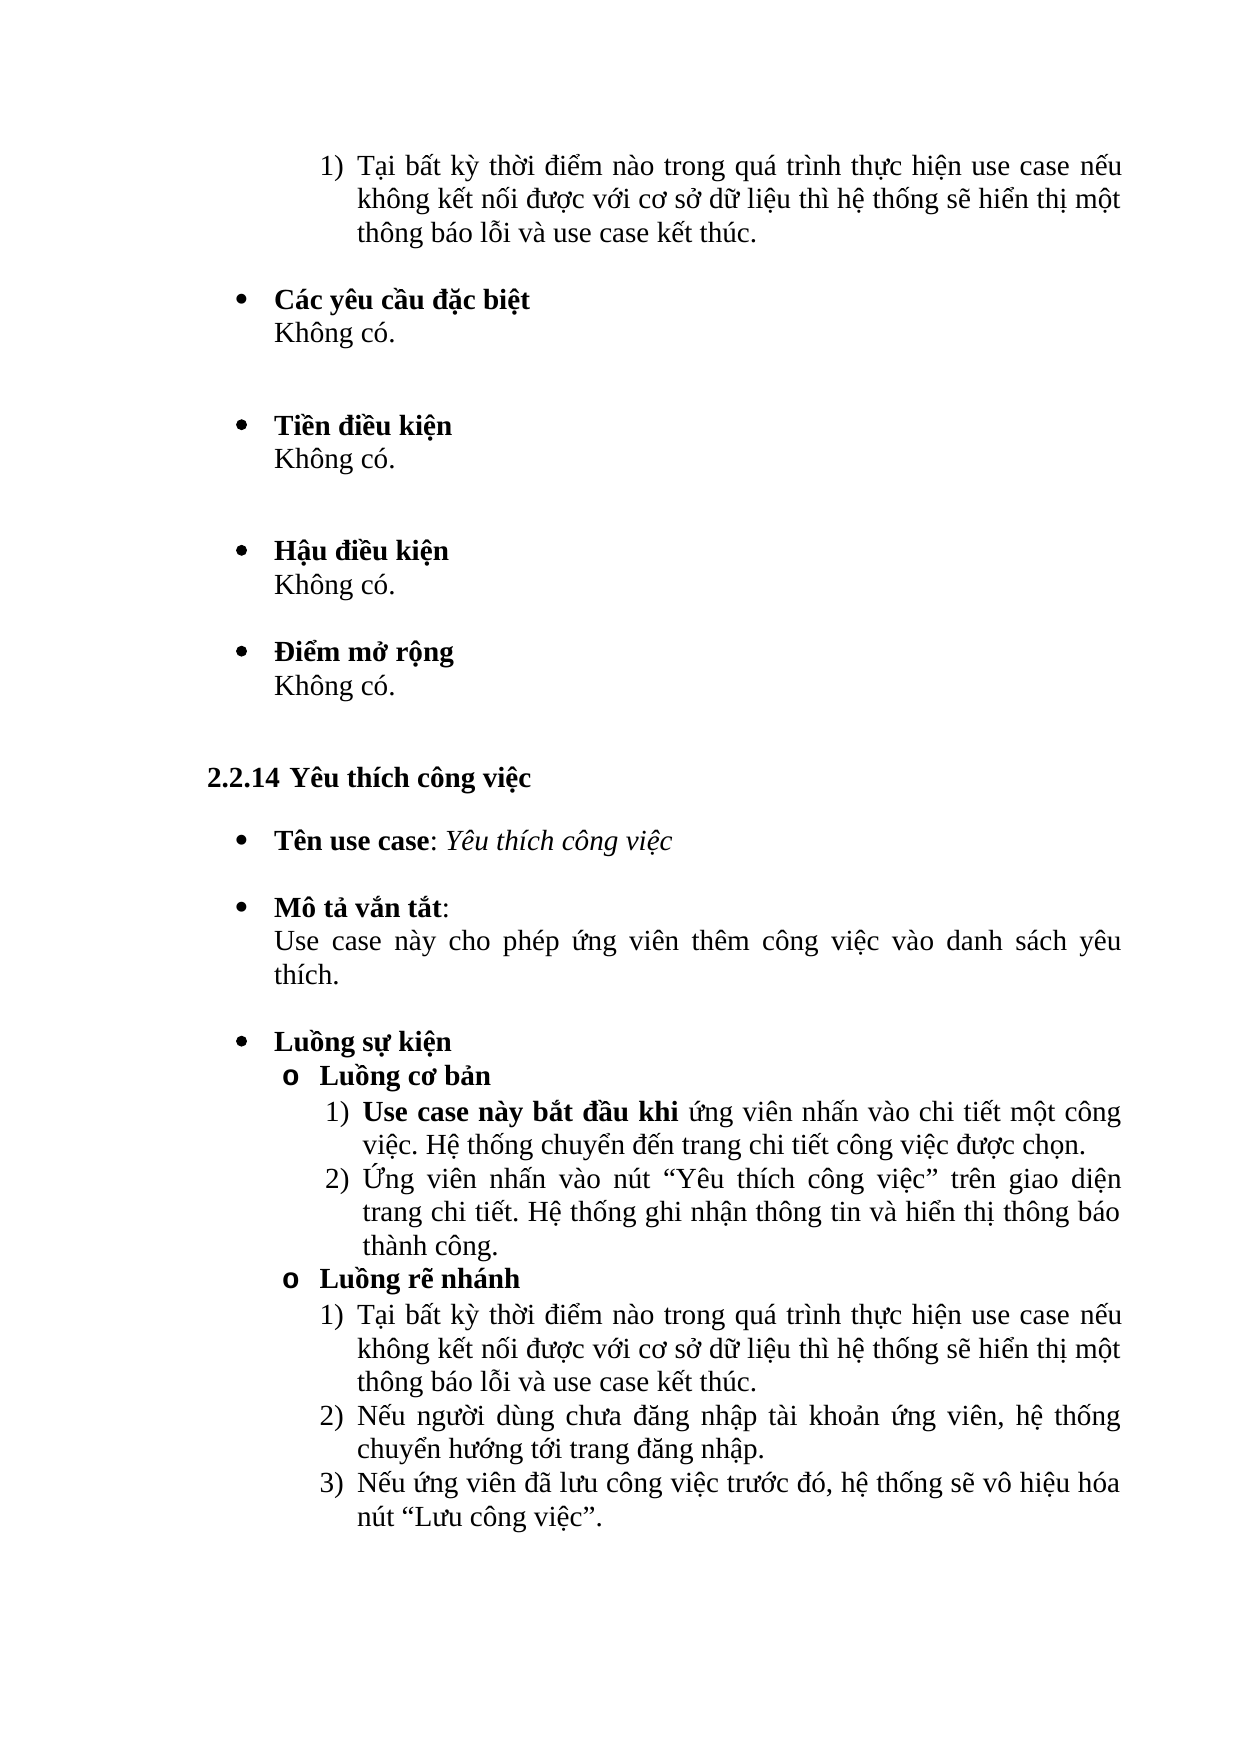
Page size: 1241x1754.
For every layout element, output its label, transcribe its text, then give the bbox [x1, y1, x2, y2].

list Tiền điều kiện [236, 408, 1122, 441]
list Tại bất kỳ thời điểm nào trong quá trình thực hiện use case nếu không kết nối được với cơ sở dữ liệu thì hệ thống sẽ hiển thị một thông báo lỗi và use case kết thúc. [319, 1297, 1122, 1398]
list Không có. [274, 668, 1122, 701]
list Điểm mở rộng [236, 634, 1122, 668]
list Mô tả vắn tắt: [236, 890, 1122, 923]
list Hậu điều kiện [236, 533, 1122, 567]
list Nếu ứng viên đã lưu công việc trước đó, hệ thống sẽ vô hiệu hóa nút “Lưu công việc”. [319, 1465, 1122, 1532]
list Luồng sự kiện [236, 1024, 1122, 1058]
list Use case này cho phép ứng viên thêm công việc vào danh sách yêu thích. [274, 923, 1122, 991]
subtitle Yêu thích công việc [207, 760, 1122, 793]
list Tên use case: Yêu thích công việc [236, 823, 1122, 856]
list Luồng rẽ nhánh [282, 1261, 1122, 1297]
list Luồng cơ bản [282, 1058, 1122, 1094]
list Tại bất kỳ thời điểm nào trong quá trình thực hiện use case nếu không kết nối được với cơ sở dữ liệu thì hệ thống sẽ hiển thị một thông báo lỗi và use case kết thúc. [319, 148, 1122, 248]
list Không có. [274, 441, 1122, 475]
list Use case này bắt đầu khi ứng viên nhấn vào chi tiết một công việc. Hệ thống chuyển đến trang chi tiết công việc được chọn. [325, 1094, 1122, 1161]
list Không có. [274, 567, 1122, 601]
list Không có. [274, 316, 1122, 349]
list Ứng viên nhấn vào nút “Yêu thích công việc” trên giao diện trang chi tiết. Hệ thống ghi nhận thông tin và hiển thị thông báo thành công. [325, 1161, 1122, 1261]
list Các yêu cầu đặc biệt [236, 282, 1122, 316]
list Nếu người dùng chưa đăng nhập tài khoản ứng viên, hệ thống chuyển hướng tới trang đăng nhập. [319, 1398, 1122, 1465]
